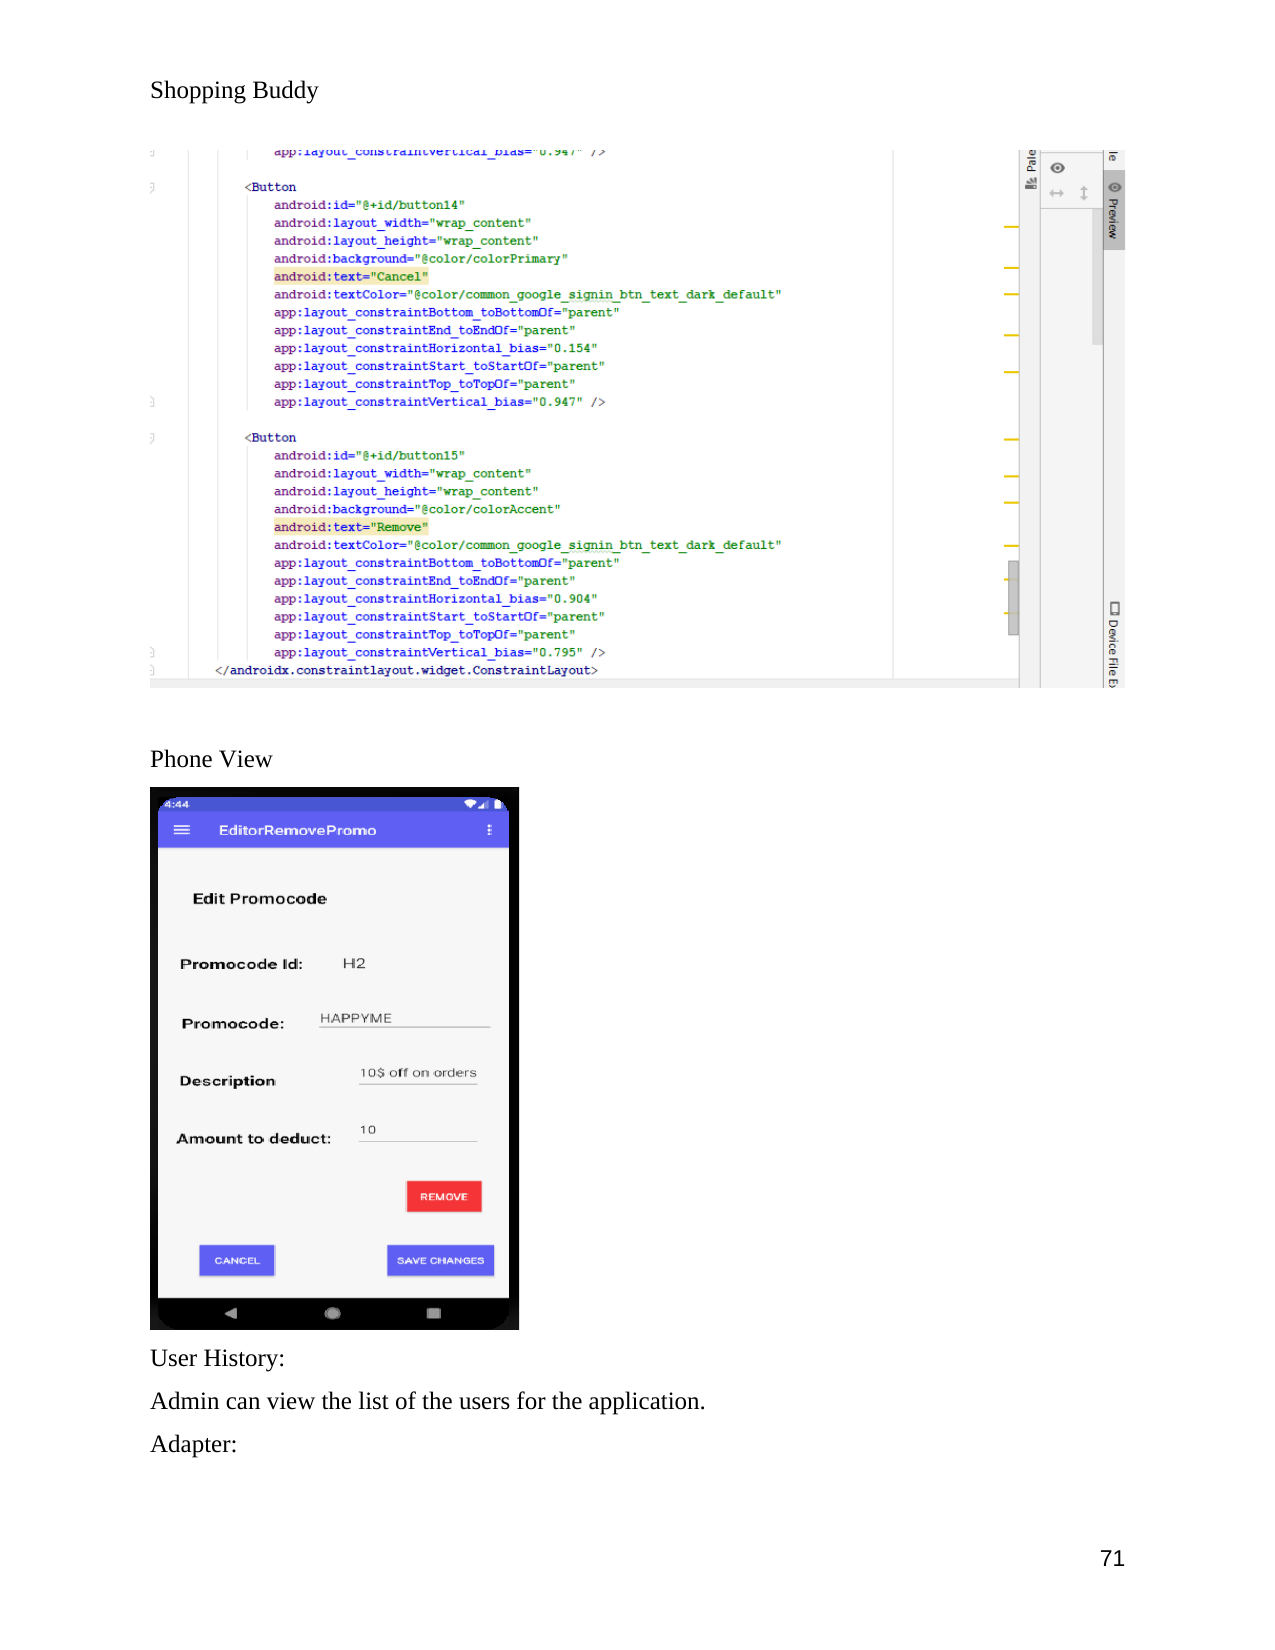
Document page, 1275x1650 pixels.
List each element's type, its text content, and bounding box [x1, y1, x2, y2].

text Phone View [150, 744, 1125, 773]
text Admin can view the list of the users for the application. [150, 1386, 1125, 1415]
picture [150, 787, 520, 1330]
text Adapter: [150, 1429, 1125, 1458]
text User History: [150, 1343, 1125, 1372]
picture [150, 150, 1125, 688]
